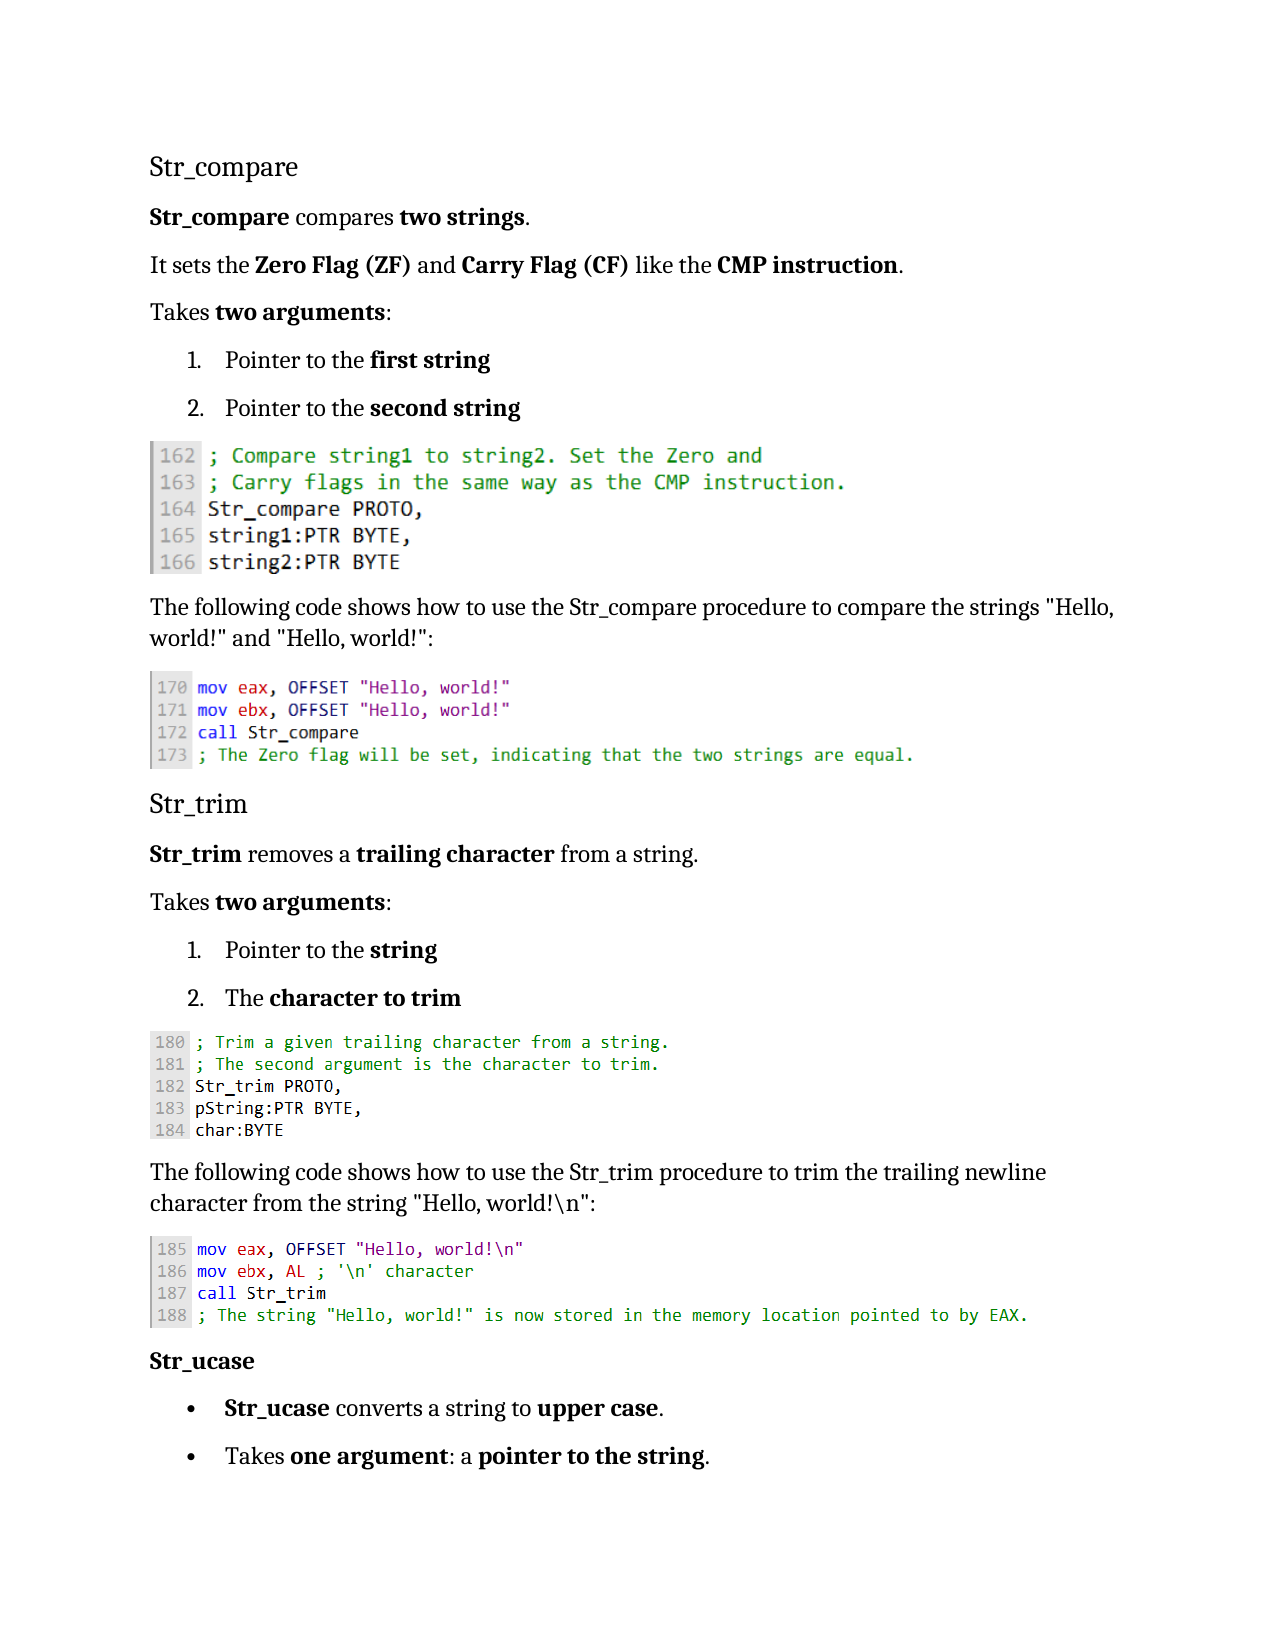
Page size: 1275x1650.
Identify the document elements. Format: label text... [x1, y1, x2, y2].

text Str_compare [150, 150, 1125, 183]
list Pointer to the string [187, 936, 1125, 964]
picture [150, 1236, 1034, 1328]
list Pointer to the first string [187, 346, 1125, 375]
text The following code shows how to use the Str_compare procedure to compare the strings "Hello, world!" and "Hello, world!": [150, 593, 1125, 653]
picture [150, 1031, 692, 1139]
text Str_trim [150, 788, 1125, 821]
picture [150, 441, 876, 574]
text Takes two arguments: [150, 888, 1125, 917]
list The character to trim [187, 983, 1125, 1012]
text It sets the Zero Flag (ZF) and Carry Flag (CF) like the CMP instruction. [150, 251, 1125, 279]
text Str_trim removes a trailing character from a string. [150, 840, 1125, 869]
picture [150, 671, 931, 769]
list Pointer to the second string [187, 394, 1125, 422]
text Str_ucase [150, 1347, 1125, 1375]
list Takes one argument: a pointer to the string. [187, 1442, 1125, 1471]
text The following code shows how to use the Str_trim procedure to trim the trailing newline character from the string "Hello, world!\n": [150, 1158, 1125, 1218]
list Str_ucase converts a string to upper case. [187, 1394, 1125, 1423]
text Takes two arguments: [150, 298, 1125, 327]
text Str_compare compares two strings. [150, 203, 1125, 232]
